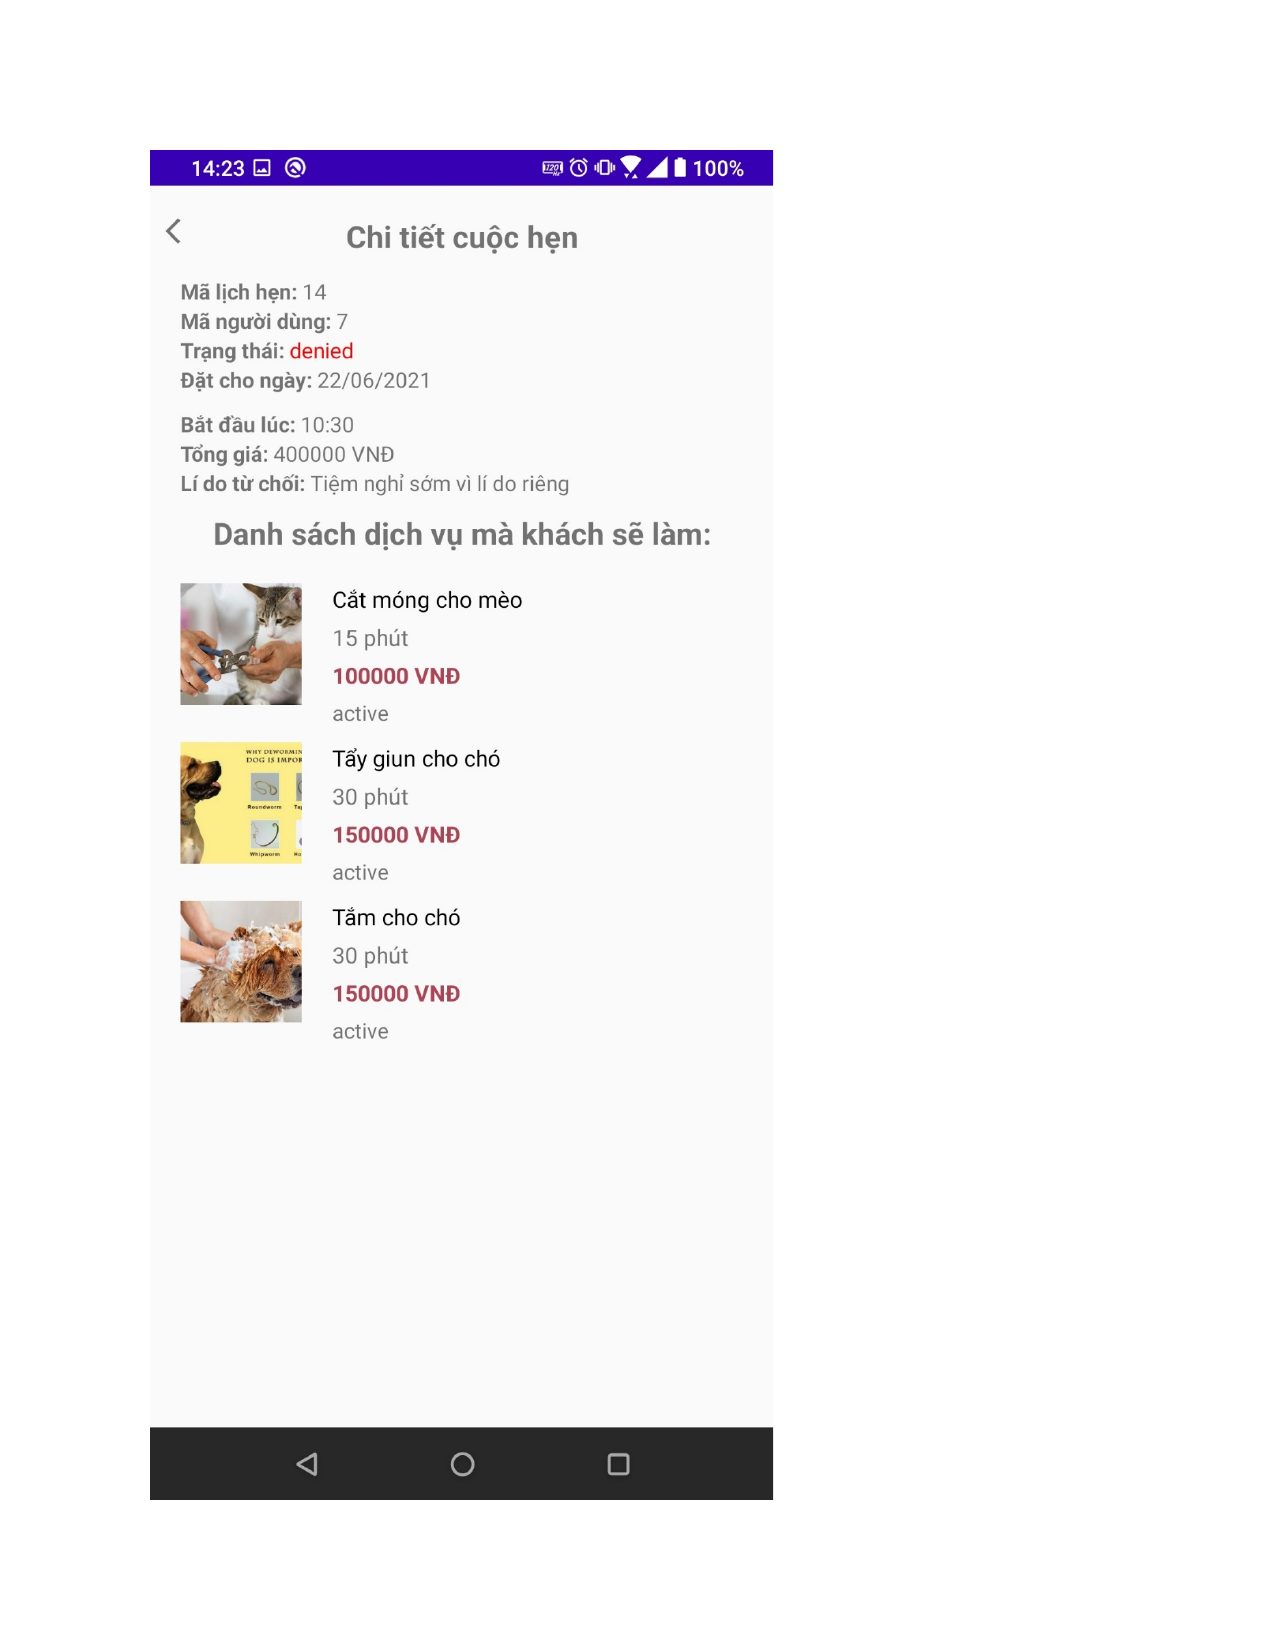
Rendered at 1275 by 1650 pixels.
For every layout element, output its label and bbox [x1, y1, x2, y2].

picture [150, 150, 774, 1500]
